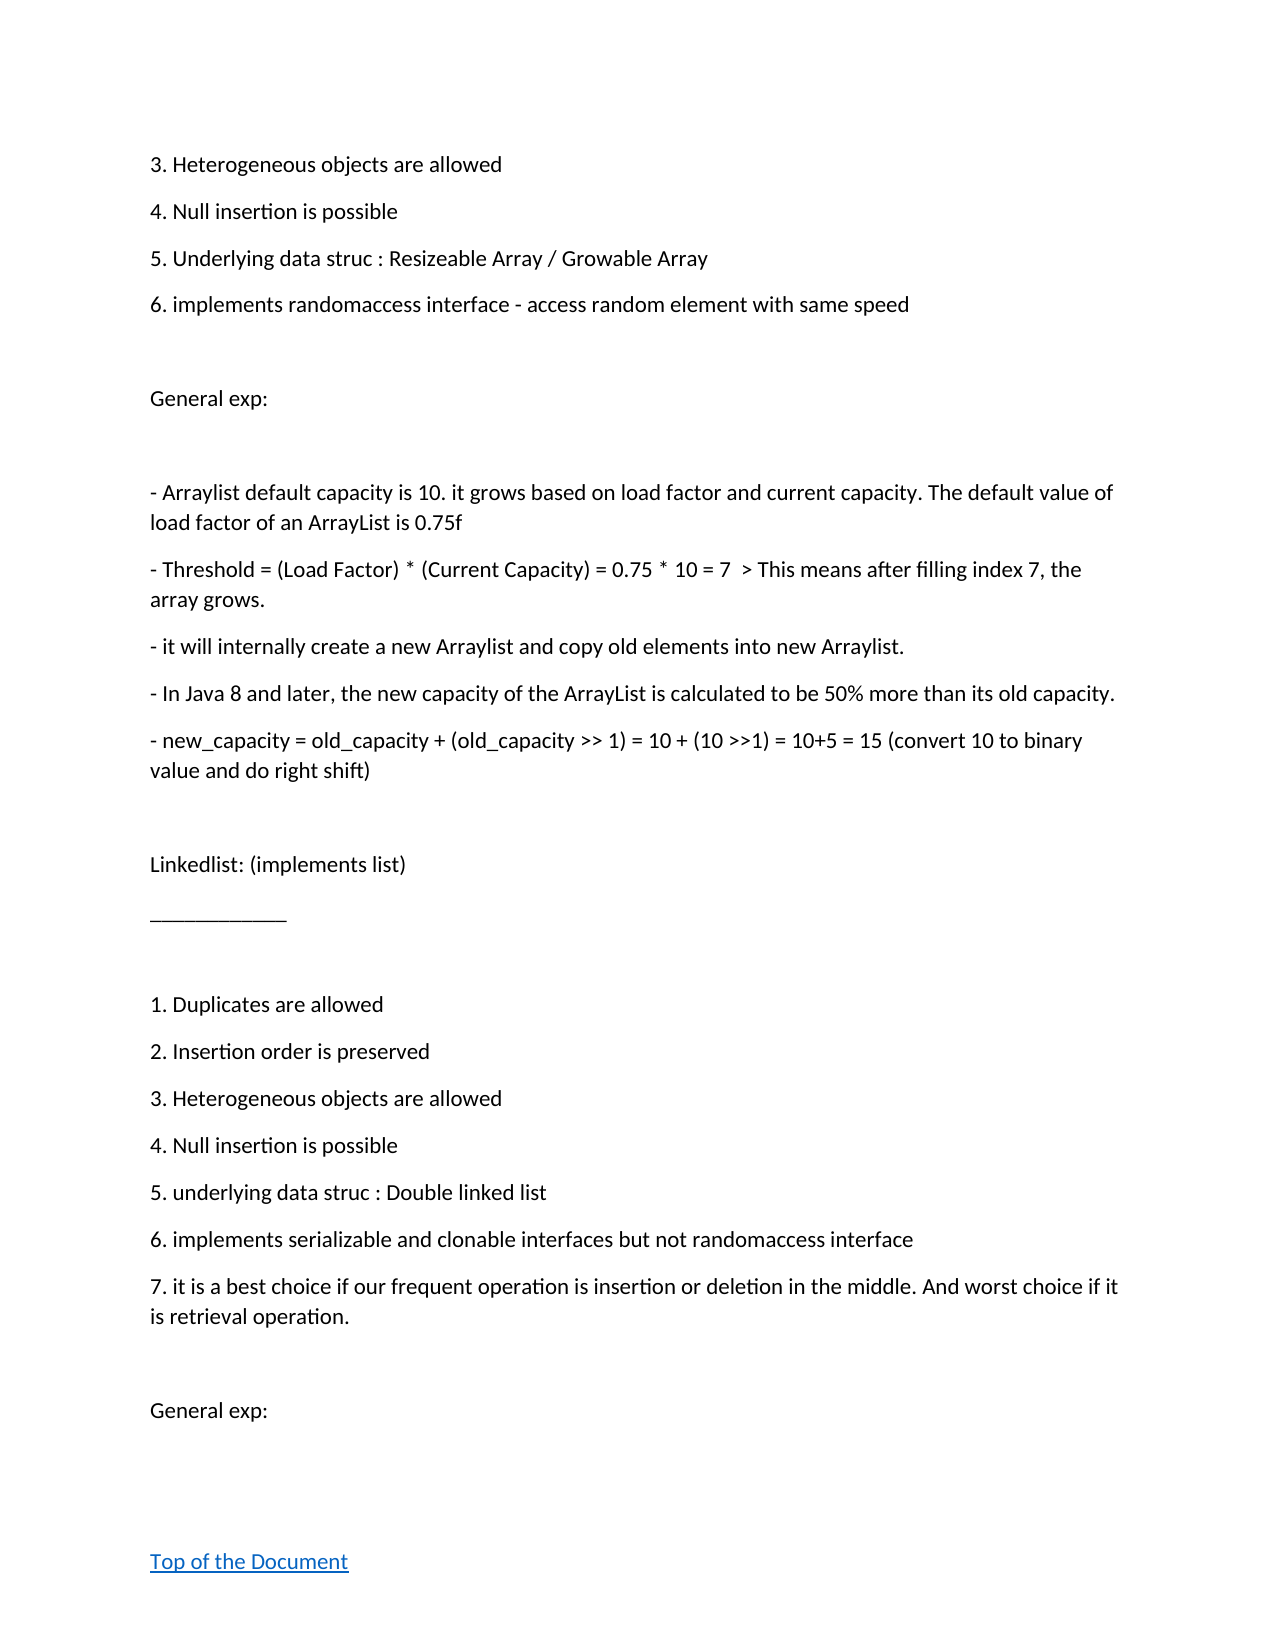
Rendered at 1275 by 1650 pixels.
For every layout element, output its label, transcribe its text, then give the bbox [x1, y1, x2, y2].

text General exp: [150, 384, 1125, 412]
text 1. Duplicates are allowed [150, 991, 1125, 1019]
text 6. implements randomaccess interface - access random element with same speed [150, 291, 1125, 319]
text - new_capacity = old_capacity + (old_capacity >> 1) = 10 + (10 >>1) = 10+5 = 15 (convert 10 to binary value and do right shift) [150, 726, 1125, 784]
text 3. Heterogeneous objects are allowed [150, 150, 1125, 178]
text 4. Null insertion is possible [150, 197, 1125, 225]
text 2. Insertion order is preserved [150, 1037, 1125, 1066]
text - In Java 8 and later, the new capacity of the ArrayList is calculated to be 50% more than its old capacity. [150, 679, 1125, 707]
text - Arraylist default capacity is 10. it grows based on load factor and current capacity. The default value of load factor of an ArrayList is 0.75f [150, 478, 1125, 536]
text 4. Null insertion is possible [150, 1131, 1125, 1159]
text 5. Underlying data struc : Resizeable Array / Growable Array [150, 244, 1125, 272]
text - Threshold = (Load Factor) * (Current Capacity) = 0.75 * 10 = 7 > This means after filling index 7, the array grows. [150, 555, 1125, 613]
text - it will internally create a new Arraylist and copy old elements into new Arraylist. [150, 632, 1125, 660]
text 5. underlying data struc : Double linked list [150, 1178, 1125, 1206]
text General exp: [150, 1396, 1125, 1424]
text 3. Heterogeneous objects are allowed [150, 1084, 1125, 1112]
text 7. it is a best choice if our frequent operation is insertion or deletion in the middle. And worst choice if it is retrieval operation. [150, 1272, 1125, 1330]
text Linkedlist: (implements list) [150, 850, 1125, 878]
text 6. implements serializable and clonable interfaces but not randomaccess interface [150, 1225, 1125, 1253]
text ____________ [150, 897, 1125, 925]
